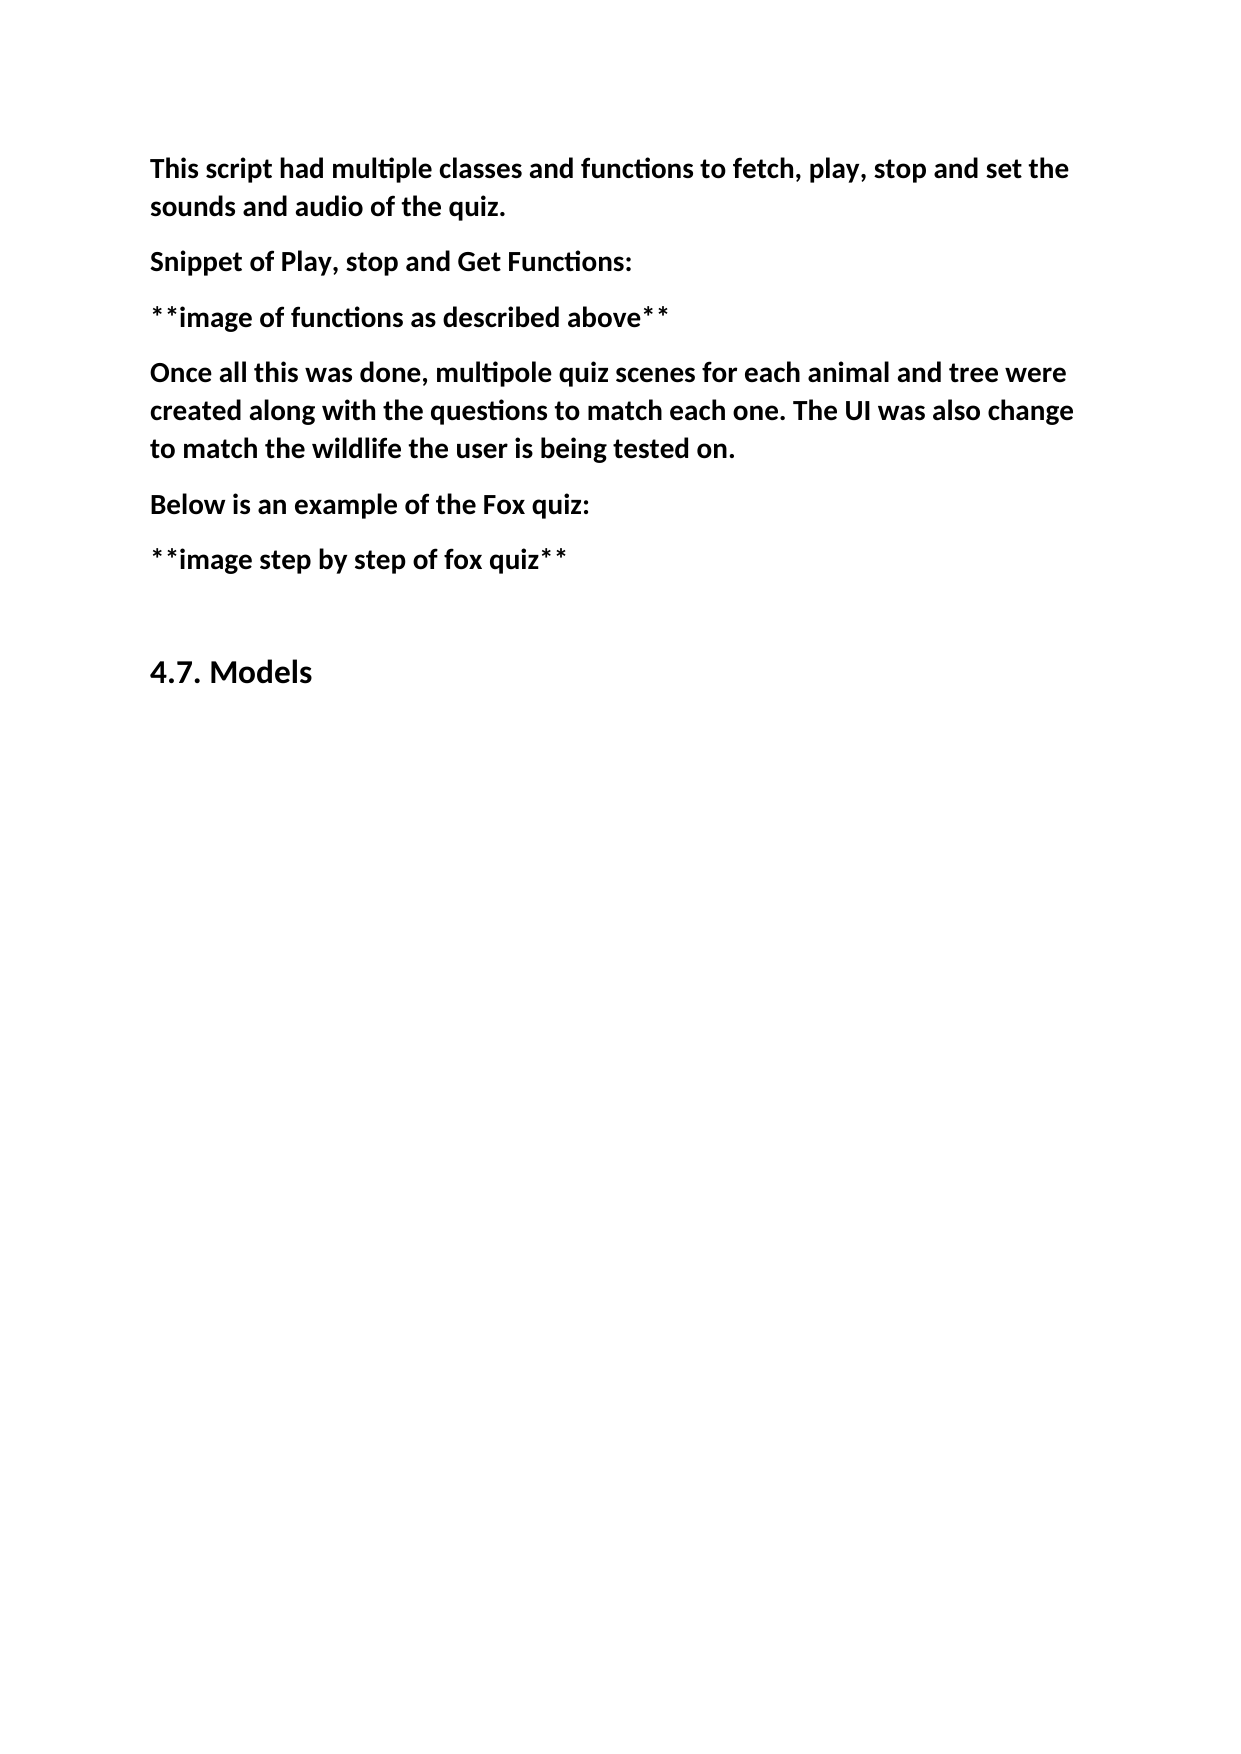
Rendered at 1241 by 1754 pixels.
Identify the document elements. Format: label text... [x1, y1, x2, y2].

text **image of functions as described above** [150, 299, 1090, 334]
text This script had multiple classes and functions to fetch, play, stop and set the sounds and audio of the quiz. [150, 150, 1090, 224]
text Once all this was done, multipole quiz scenes for each animal and tree were created along with the questions to match each one. The UI was also change to match the wildlife the user is being tested on. [150, 354, 1090, 466]
text Below is an example of the Fox quiz: [150, 486, 1090, 521]
text **image step by step of fox quiz** [150, 541, 1090, 576]
text 4.7. Models [150, 651, 1090, 692]
text Snippet of Play, stop and Get Functions: [150, 243, 1090, 279]
